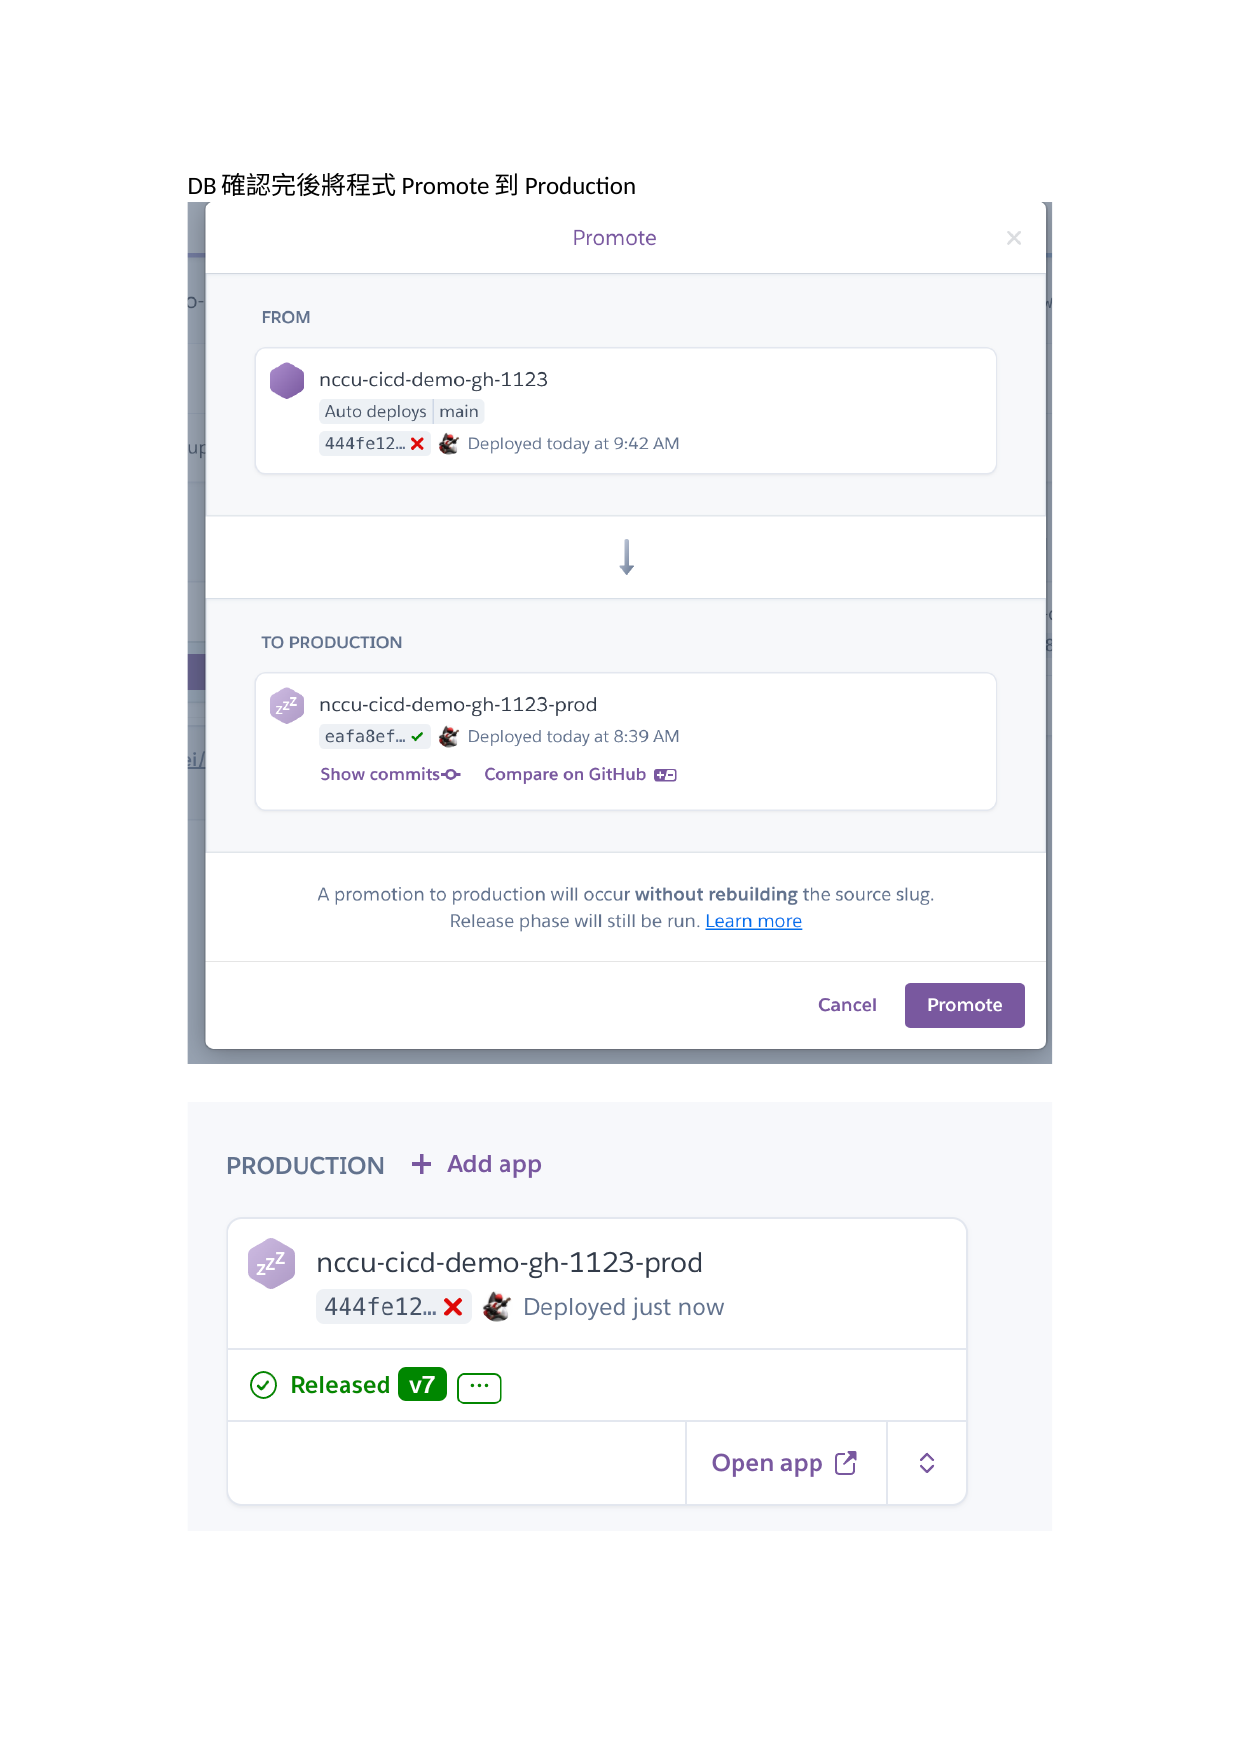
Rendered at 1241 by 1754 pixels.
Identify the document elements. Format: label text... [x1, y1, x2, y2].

picture [187, 1102, 1053, 1531]
text DB確認完後將程式Promote到Production [187, 164, 1053, 202]
picture [187, 202, 1053, 1064]
